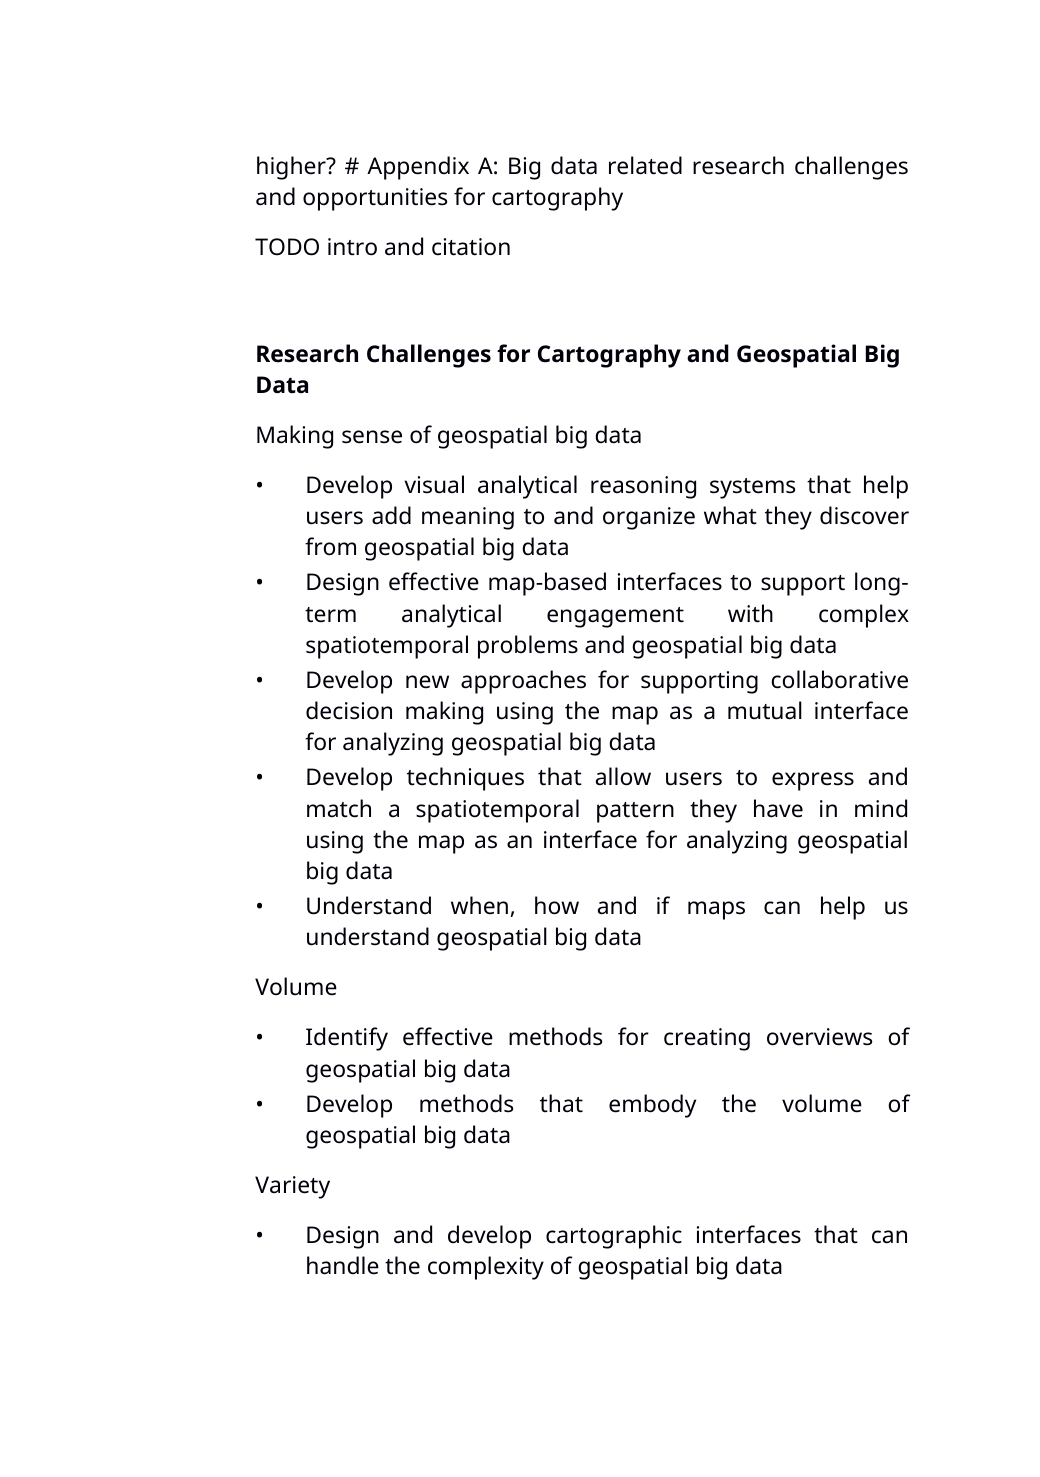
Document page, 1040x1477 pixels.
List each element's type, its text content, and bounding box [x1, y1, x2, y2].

list Develop techniques that allow users to express and match a spatiotemporal pattern they have in mind using the map as an interface for analyzing geospatial big data [255, 761, 910, 886]
list Understand when, how and if maps can help us understand geospatial big data [255, 890, 910, 952]
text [255, 150, 910, 212]
text TODO intro and citation [255, 231, 910, 262]
text Variety [255, 1169, 910, 1200]
list Identify effective methods for creating overviews of geospatial big data [255, 1021, 910, 1084]
text Volume [255, 971, 910, 1002]
text Making sense of geospatial big data [255, 419, 910, 450]
list Develop new approaches for supporting collaborative decision making using the map as a mutual interface for analyzing geospatial big data [255, 664, 910, 757]
list Develop visual analytical reasoning systems that help users add meaning to and organize what they discover from geospatial big data [255, 469, 910, 562]
list Design effective map-based interfaces to support long-term analytical engagement with complex spatiotemporal problems and geospatial big data [255, 566, 910, 660]
list Develop methods that embody the volume of geospatial big data [255, 1087, 910, 1150]
list Design and develop cartographic interfaces that can handle the complexity of geospatial big data [255, 1219, 910, 1281]
subtitle Research Challenges for Cartography and Geospatial Big Data [255, 337, 910, 400]
